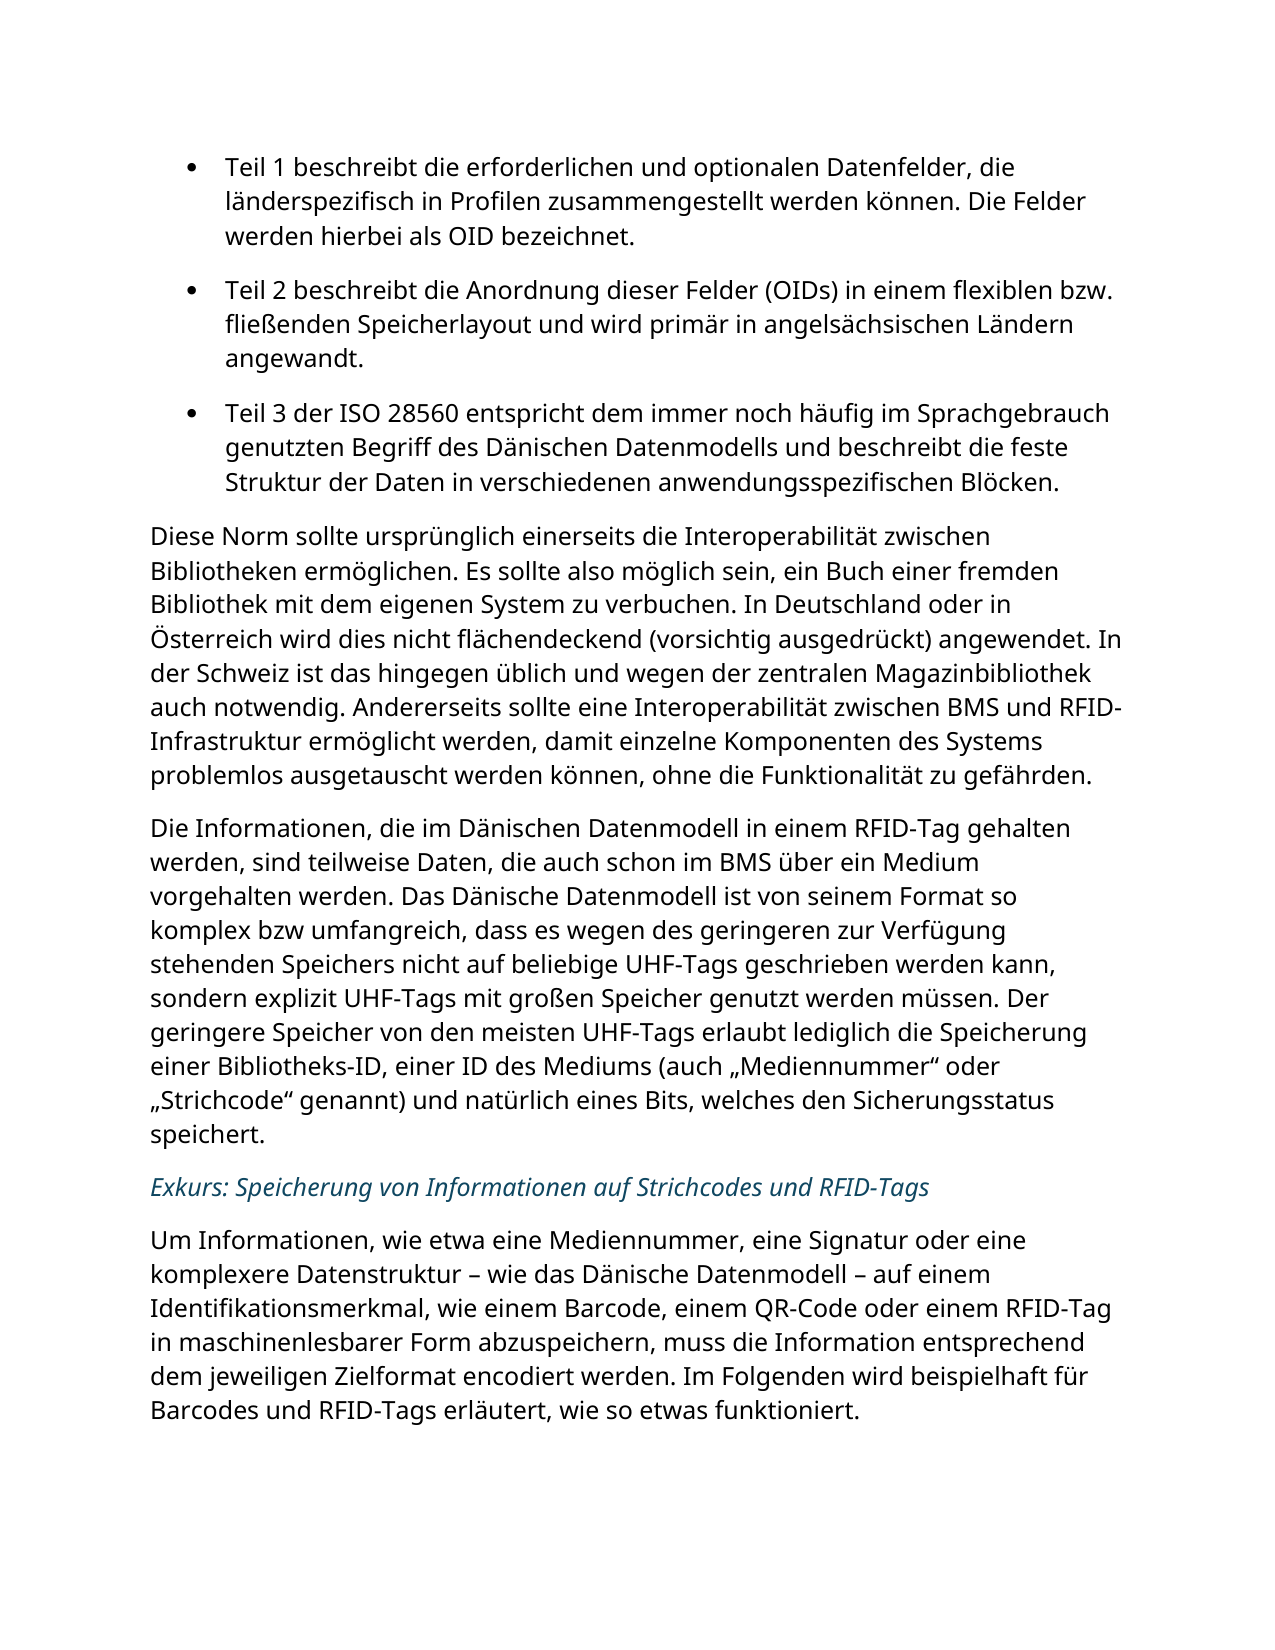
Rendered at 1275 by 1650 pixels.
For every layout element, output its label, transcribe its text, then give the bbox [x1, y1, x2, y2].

list Teil 2 beschreibt die Anordnung dieser Felder (OIDs) in einem flexiblen bzw. fließenden Speicherlayout und wird primär in angelsächsischen Ländern angewandt. [187, 273, 1125, 375]
subtitle Exkurs: Speicherung von Informationen auf Strichcodes und RFID-Tags [150, 1170, 1125, 1204]
list Teil 1 beschreibt die erforderlichen und optionalen Datenfelder, die länderspezifisch in Profilen zusammengestellt werden können. Die Felder werden hierbei als OID bezeichnet. [187, 150, 1125, 252]
text Um Informationen, wie etwa eine Mediennummer, eine Signatur oder eine komplexere Datenstruktur – wie das Dänische Datenmodell – auf einem Identifikationsmerkmal, wie einem Barcode, einem QR-Code oder einem RFID-Tag in maschinenlesbarer Form abzuspeichern, muss die Information entsprechend dem jeweiligen Zielformat encodiert werden. Im Folgenden wird beispielhaft für Barcodes und RFID-Tags erläutert, wie so etwas funktioniert. [150, 1222, 1125, 1427]
text Die Informationen, die im Dänischen Datenmodell in einem RFID-Tag gehalten werden, sind teilweise Daten, die auch schon im BMS über ein Medium vorgehalten werden. Das Dänische Datenmodell ist von seinem Format so komplex bzw umfangreich, dass es wegen des geringeren zur Verfügung stehenden Speichers nicht auf beliebige UHF-Tags geschrieben werden kann, sondern explizit UHF-Tags mit großen Speicher genutzt werden müssen. Der geringere Speicher von den meisten UHF-Tags erlaubt lediglich die Speicherung einer Bibliotheks-ID, einer ID des Mediums (auch „Mediennummer“ oder „Strichcode“ genannt) und natürlich eines Bits, welches den Sicherungsstatus speichert. [150, 810, 1125, 1151]
list Teil 3 der ISO 28560 entspricht dem immer noch häufig im Sprachgebrauch genutzten Begriff des Dänischen Datenmodells und beschreibt die feste Struktur der Daten in verschiedenen anwendungsspezifischen Blöcken. [187, 396, 1125, 498]
text Diese Norm sollte ursprünglich einerseits die Interoperabilität zwischen Bibliotheken ermöglichen. Es sollte also möglich sein, ein Buch einer fremden Bibliothek mit dem eigenen System zu verbuchen. In Deutschland oder in Österreich wird dies nicht flächendeckend (vorsichtig ausgedrückt) angewendet. In der Schweiz ist das hingegen üblich und wegen der zentralen Magazinbibliothek auch notwendig. Andererseits sollte eine Interoperabilität zwischen BMS und RFID-Infrastruktur ermöglicht werden, damit einzelne Komponenten des Systems problemlos ausgetauscht werden können, ohne die Funktionalität zu gefährden. [150, 519, 1125, 792]
